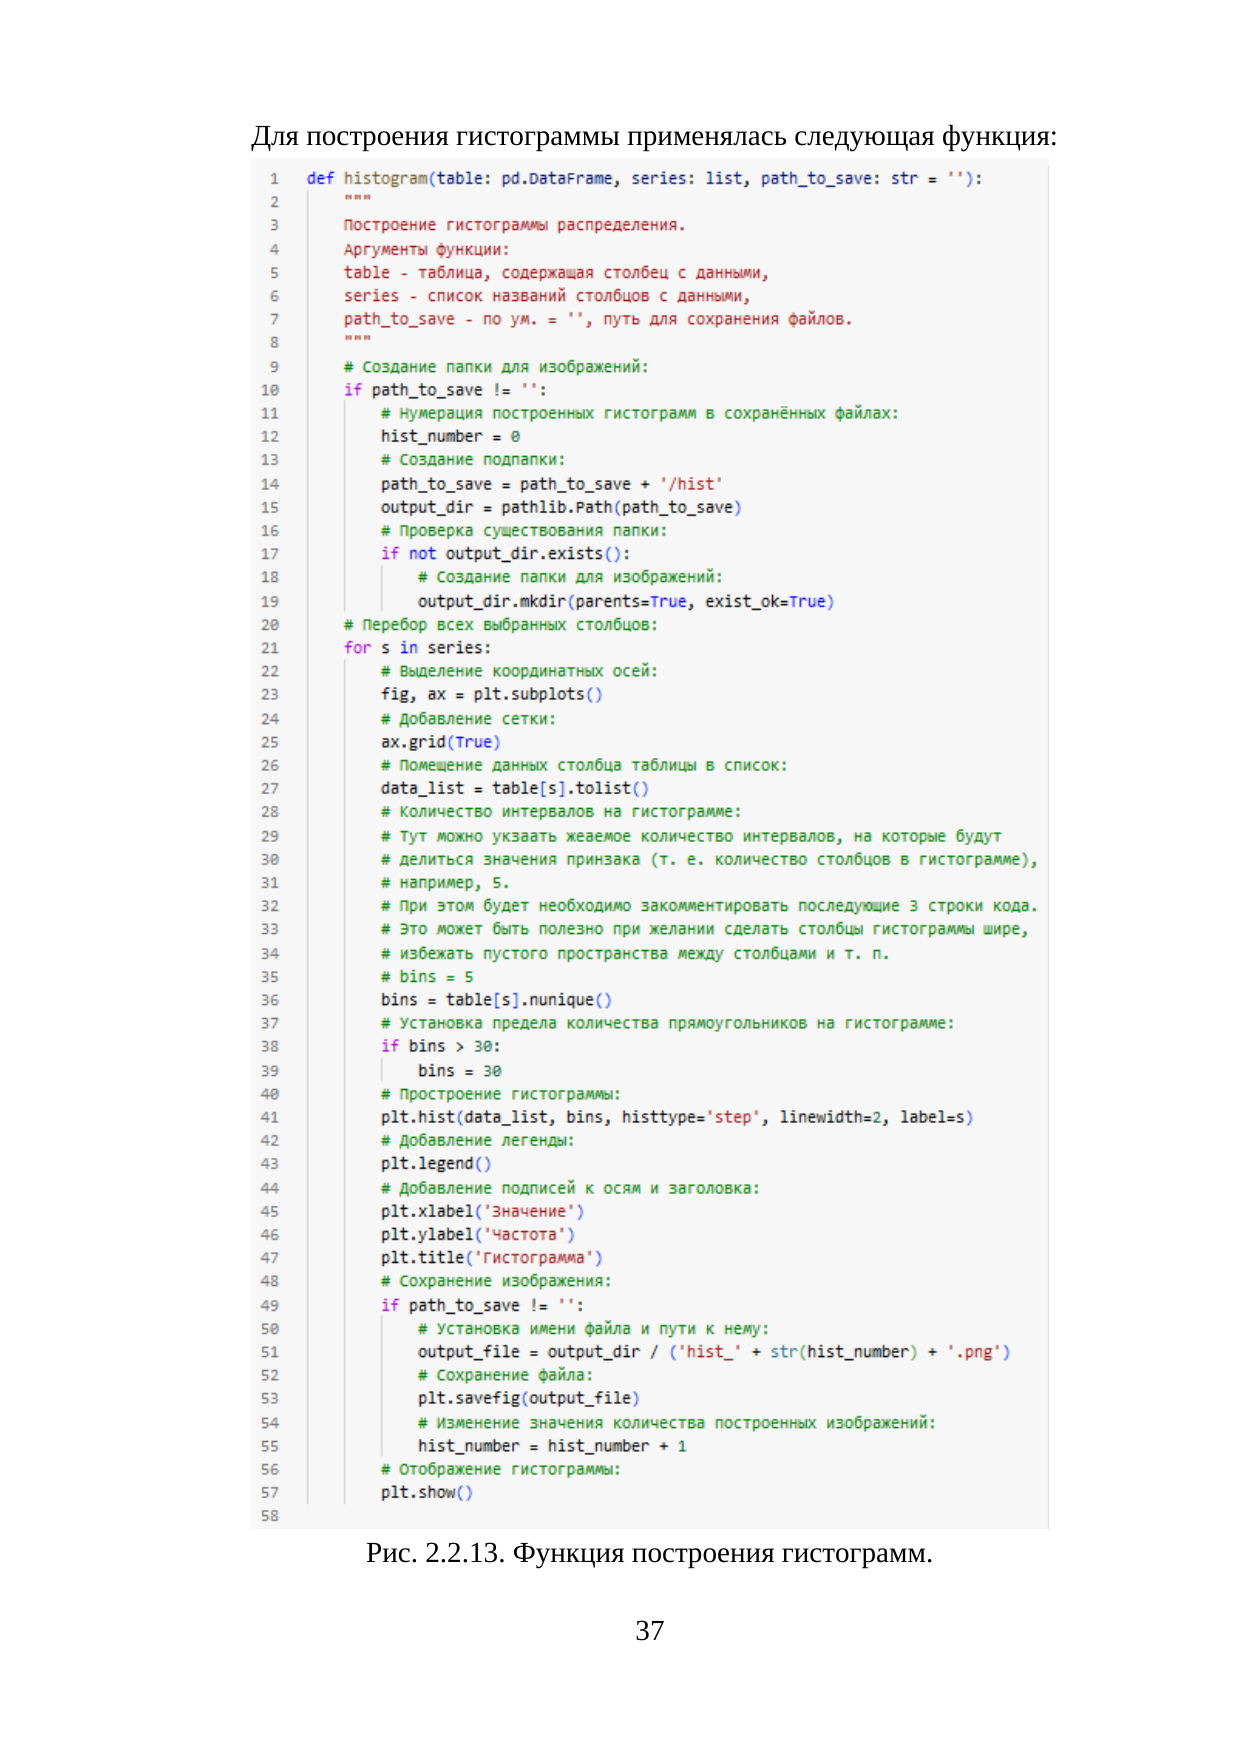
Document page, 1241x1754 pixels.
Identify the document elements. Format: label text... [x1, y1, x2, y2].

picture [250, 158, 1049, 1529]
text Рис. 2.2.13. Функция построения гистограмм. [177, 1535, 1122, 1569]
text Для построения гистограммы применялась следующая функция: [177, 118, 1122, 152]
